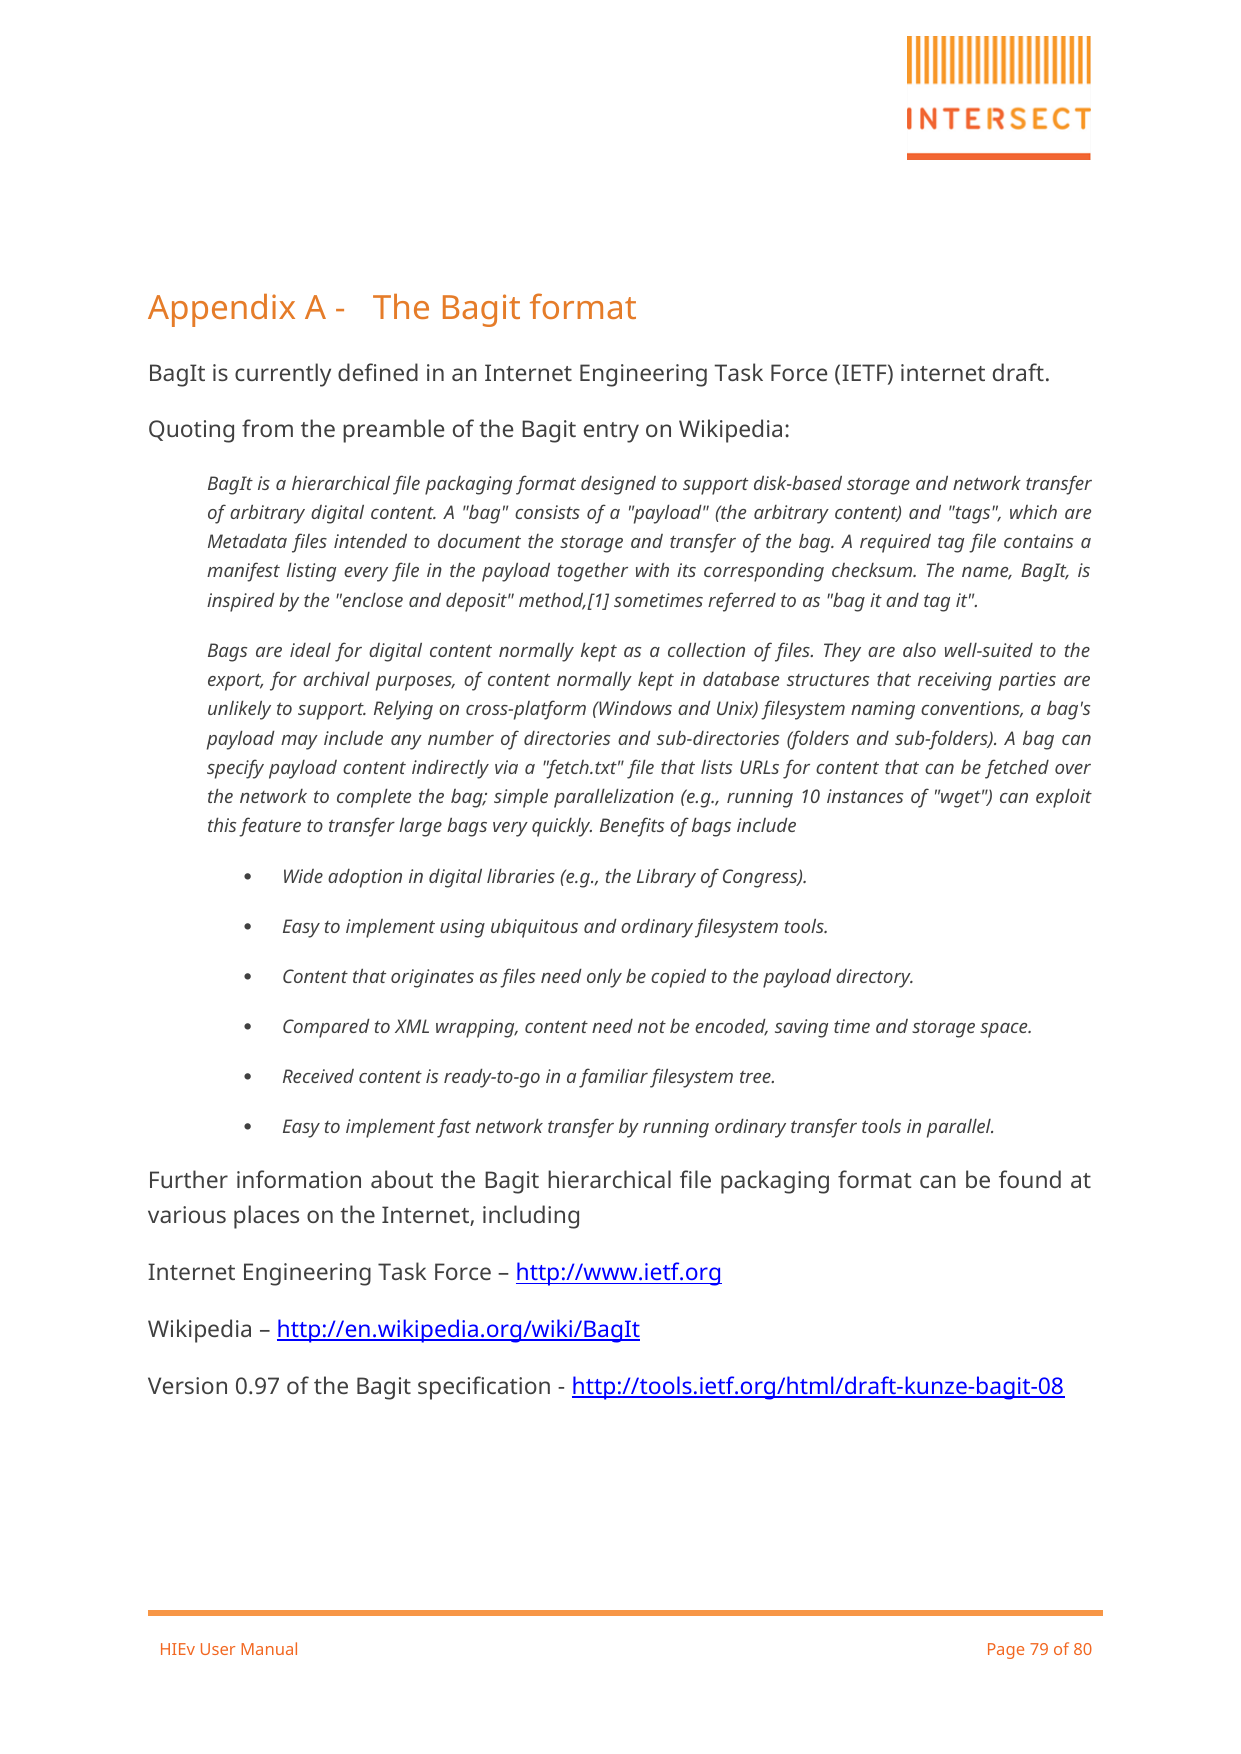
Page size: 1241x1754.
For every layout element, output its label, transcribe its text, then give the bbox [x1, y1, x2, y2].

list Easy to implement fast network transfer by running ordinary transfer tools in parallel. [244, 1113, 1092, 1139]
text BagIt is currently defined in an Internet Engineering Task Force (IETF) internet draft. [148, 356, 1092, 388]
text BagIt is a hierarchical file packaging format designed to support disk-based storage and network transfer of arbitrary digital content. A "bag" consists of a "payload" (the arbitrary content) and "tags", which are Metadata files intended to document the storage and transfer of the bag. A required tag file contains a manifest listing every file in the payload together with its corresponding checksum. The name, BagIt, is inspired by the "enclose and deposit" method,[1] sometimes referred to as "bag it and tag it". [207, 470, 1092, 613]
text Internet Engineering Task Force – http://www.ietf.org [148, 1256, 1092, 1287]
text The Bagit format [148, 283, 1092, 329]
text Wikipedia – http://en.wikipedia.org/wiki/BagIt [148, 1313, 1092, 1344]
text Quoting from the preamble of the Bagit entry on Wikipedia: [148, 413, 1092, 444]
list Received content is ready-to-go in a familiar filesystem tree. [244, 1063, 1092, 1089]
list Content that originates as files need only be copied to the payload directory. [244, 963, 1092, 989]
text Bags are ideal for digital content normally kept as a collection of files. They are also well-suited to the export, for archival purposes, of content normally kept in database structures that receiving parties are unlikely to support. Relying on cross-platform (Windows and Unix) filesystem naming conventions, a bag's payload may include any number of directories and sub-directories (folders and sub-folders). A bag can specify payload content indirectly via a "fetch.txt" file that lists URLs for content that can be fetched over the network to complete the bag; simple parallelization (e.g., running 10 instances of "wget") can exploit this feature to transfer large bags very quickly. Benefits of bags include [207, 637, 1092, 838]
list Easy to implement using ubiquitous and ordinary filesystem tools. [244, 913, 1092, 938]
list Compared to XML wrapping, content need not be encoded, saving time and storage space. [244, 1013, 1092, 1039]
text Further information about the Bagit hierarchical file packaging format can be found at various places on the Internet, including [148, 1163, 1092, 1231]
text Version 0.97 of the Bagit specification - http://tools.ietf.org/html/draft-kunze-bagit-08 [148, 1370, 1092, 1401]
picture [905, 34, 1093, 162]
list Wide adoption in digital libraries (e.g., the Library of Congress). [244, 863, 1092, 888]
